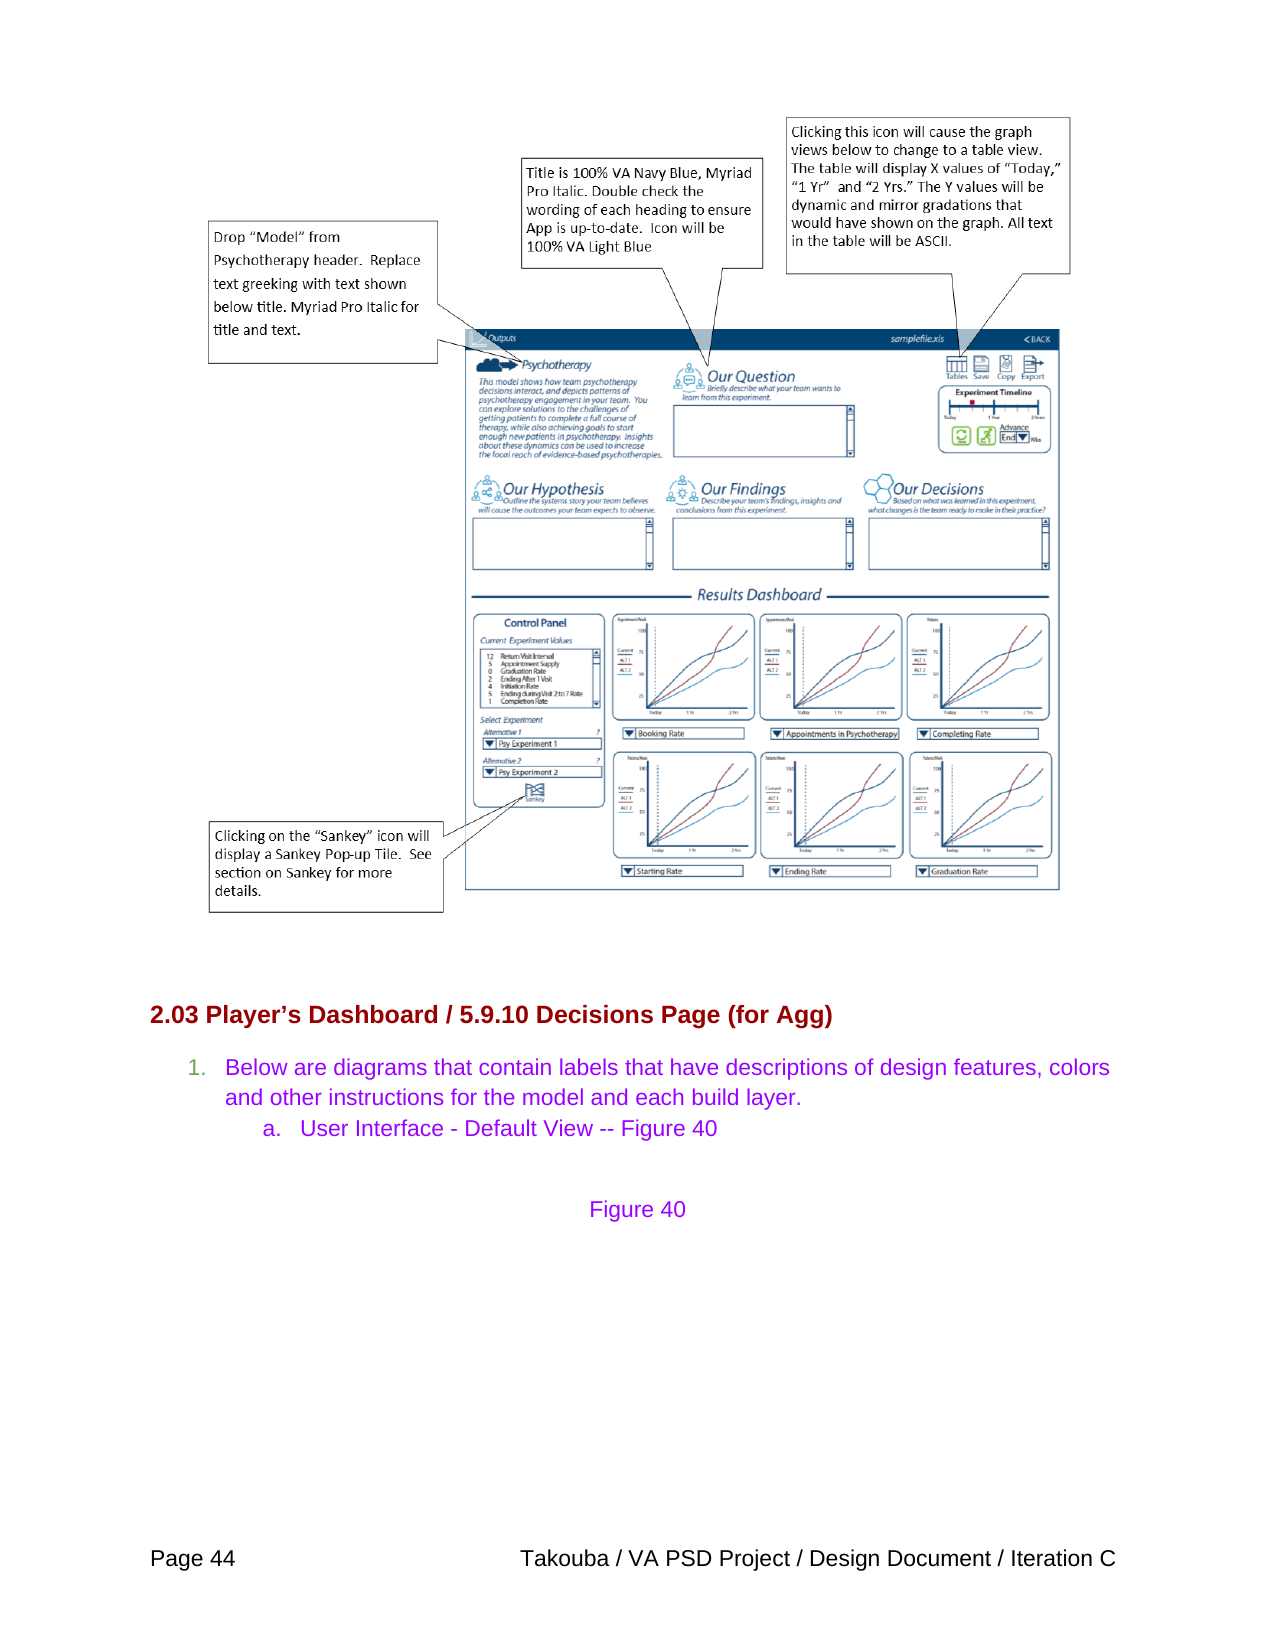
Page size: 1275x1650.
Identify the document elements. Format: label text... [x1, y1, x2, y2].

subtitle 2.03 Player’s Dashboard / 5.9.10 Decisions Page (for Agg) [150, 1000, 1125, 1029]
list User Interface - Default View -- Figure 40 [262, 1114, 1125, 1141]
list Below are diagrams that contain labels that have descriptions of design features, colors and other instructions for the model and each build layer. [187, 1054, 1125, 1111]
picture [150, 112, 1125, 963]
text Figure 40 [150, 1166, 1125, 1222]
